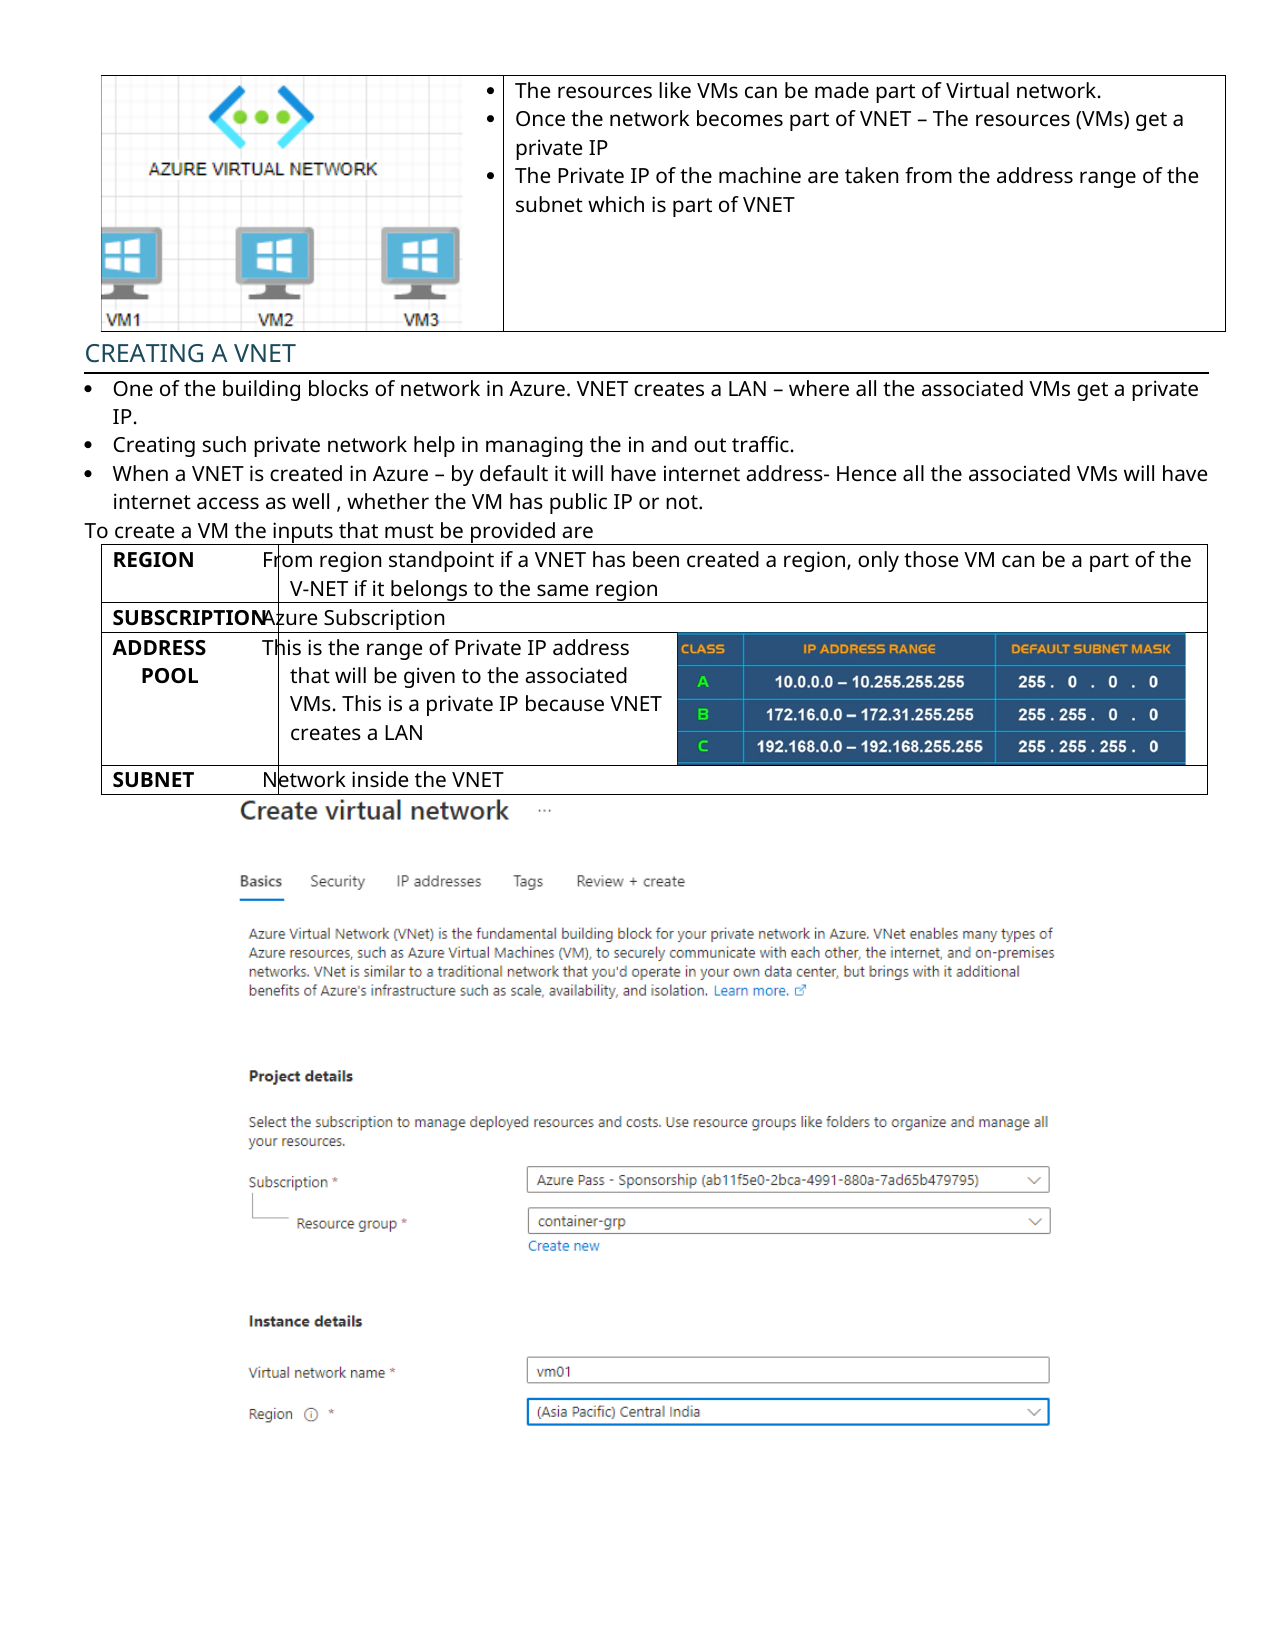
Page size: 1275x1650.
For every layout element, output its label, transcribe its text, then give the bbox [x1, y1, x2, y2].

list When a VNET is created in Azure – by default it will have internet address- Hence all the associated VMs will have internet access as well , whether the VM has public IP or not. [84, 459, 1209, 516]
picture [677, 632, 1186, 765]
table_header From region standpoint if a VNET has been created a region, only those VM can be a part of the V-NET if it belongs to the same region [279, 545, 1207, 602]
table_cell Network inside the VNET [279, 766, 1207, 794]
table_header REGION [102, 545, 278, 602]
text To create a VM the inputs that must be provided are [84, 516, 1209, 544]
table_cell SUBSCRIPTION [102, 603, 278, 632]
picture [232, 795, 1062, 1438]
table_header The resources like VMs can be made part of Virtual network. Once the network becomes part of VNET – The resources (VMs) get a private IP The Private IP of the machine are taken from the address range of the subnet which is part of VNET [504, 76, 1225, 331]
table_cell Azure Subscription [279, 603, 1207, 632]
table_cell [1186, 633, 1207, 764]
subtitle CREATING A VNET [84, 336, 1209, 372]
table_cell SUBNET [102, 766, 278, 794]
table_header [463, 76, 503, 331]
list Creating such private network help in managing the in and out traffic. [84, 431, 1209, 459]
table_cell ADDRESS POOL [102, 633, 278, 764]
picture [101, 76, 463, 331]
list One of the building blocks of network in Azure. VNET creates a LAN – where all the associated VMs get a private IP. [84, 374, 1209, 431]
table_cell This is the range of Private IP address that will be given to the associated VMs. This is a private IP because VNET creates a LAN [279, 633, 677, 764]
